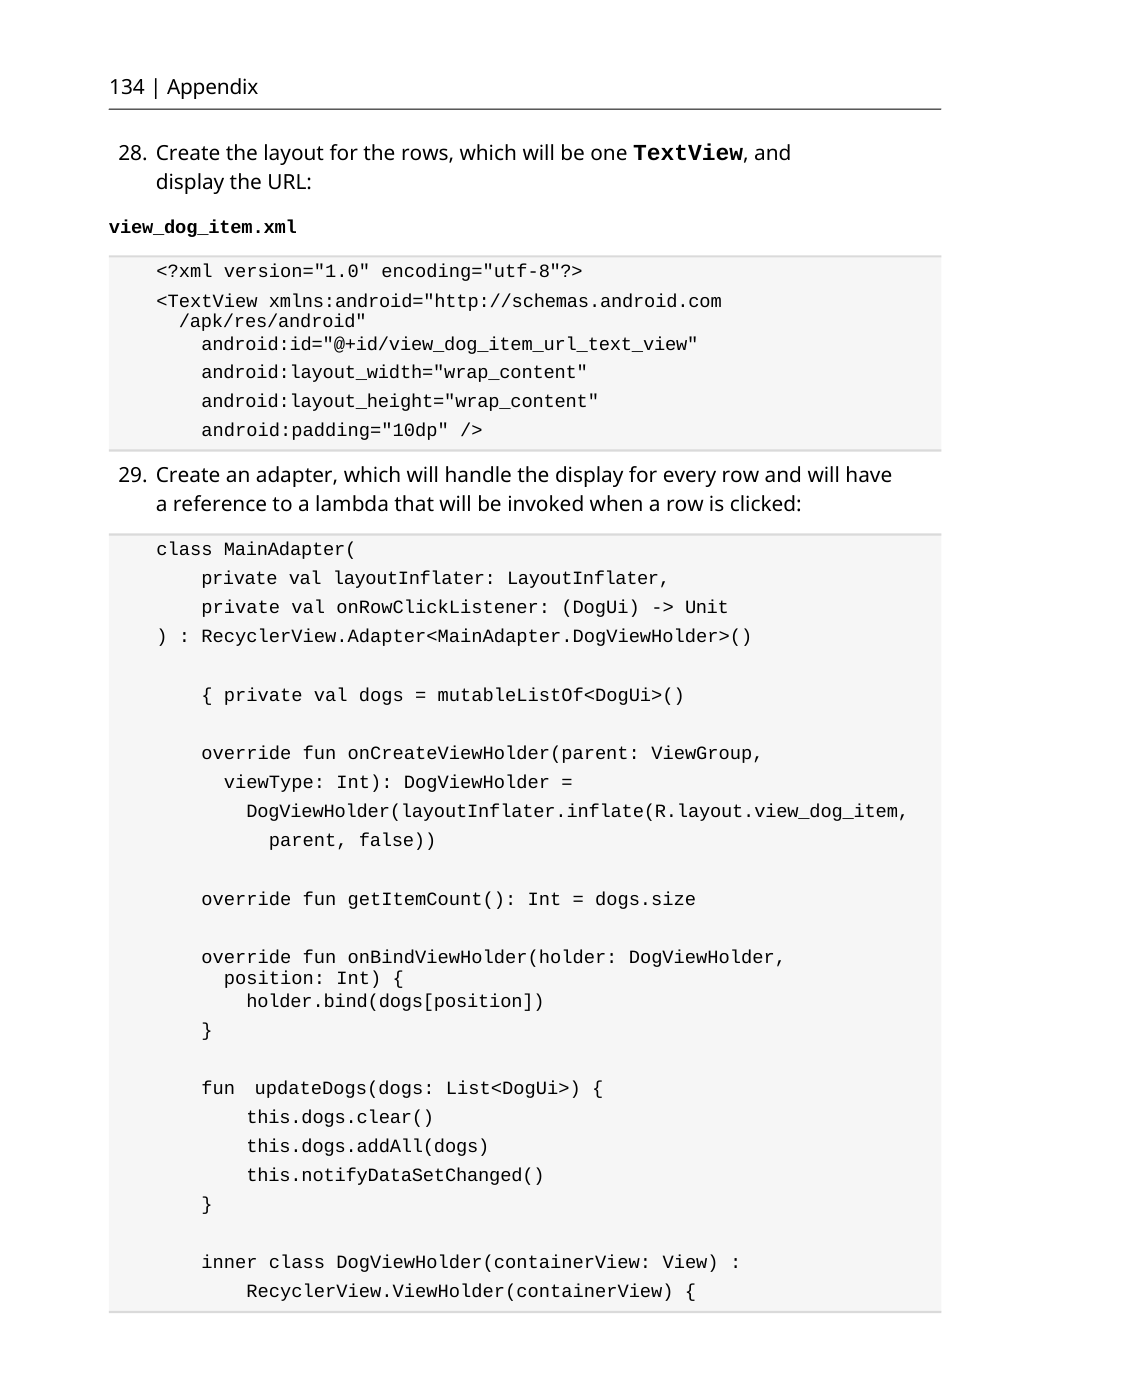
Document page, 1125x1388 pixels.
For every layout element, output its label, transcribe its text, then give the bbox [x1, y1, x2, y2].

text view_dog_item.xml [109, 218, 1029, 239]
list Create the layout for the rows, which will be one TextView, and display the URL: [118, 138, 860, 196]
list Create an adapter, which will handle the display for every row and will have a reference to a lambda that will be invoked when a row is clicked: [118, 452, 903, 518]
